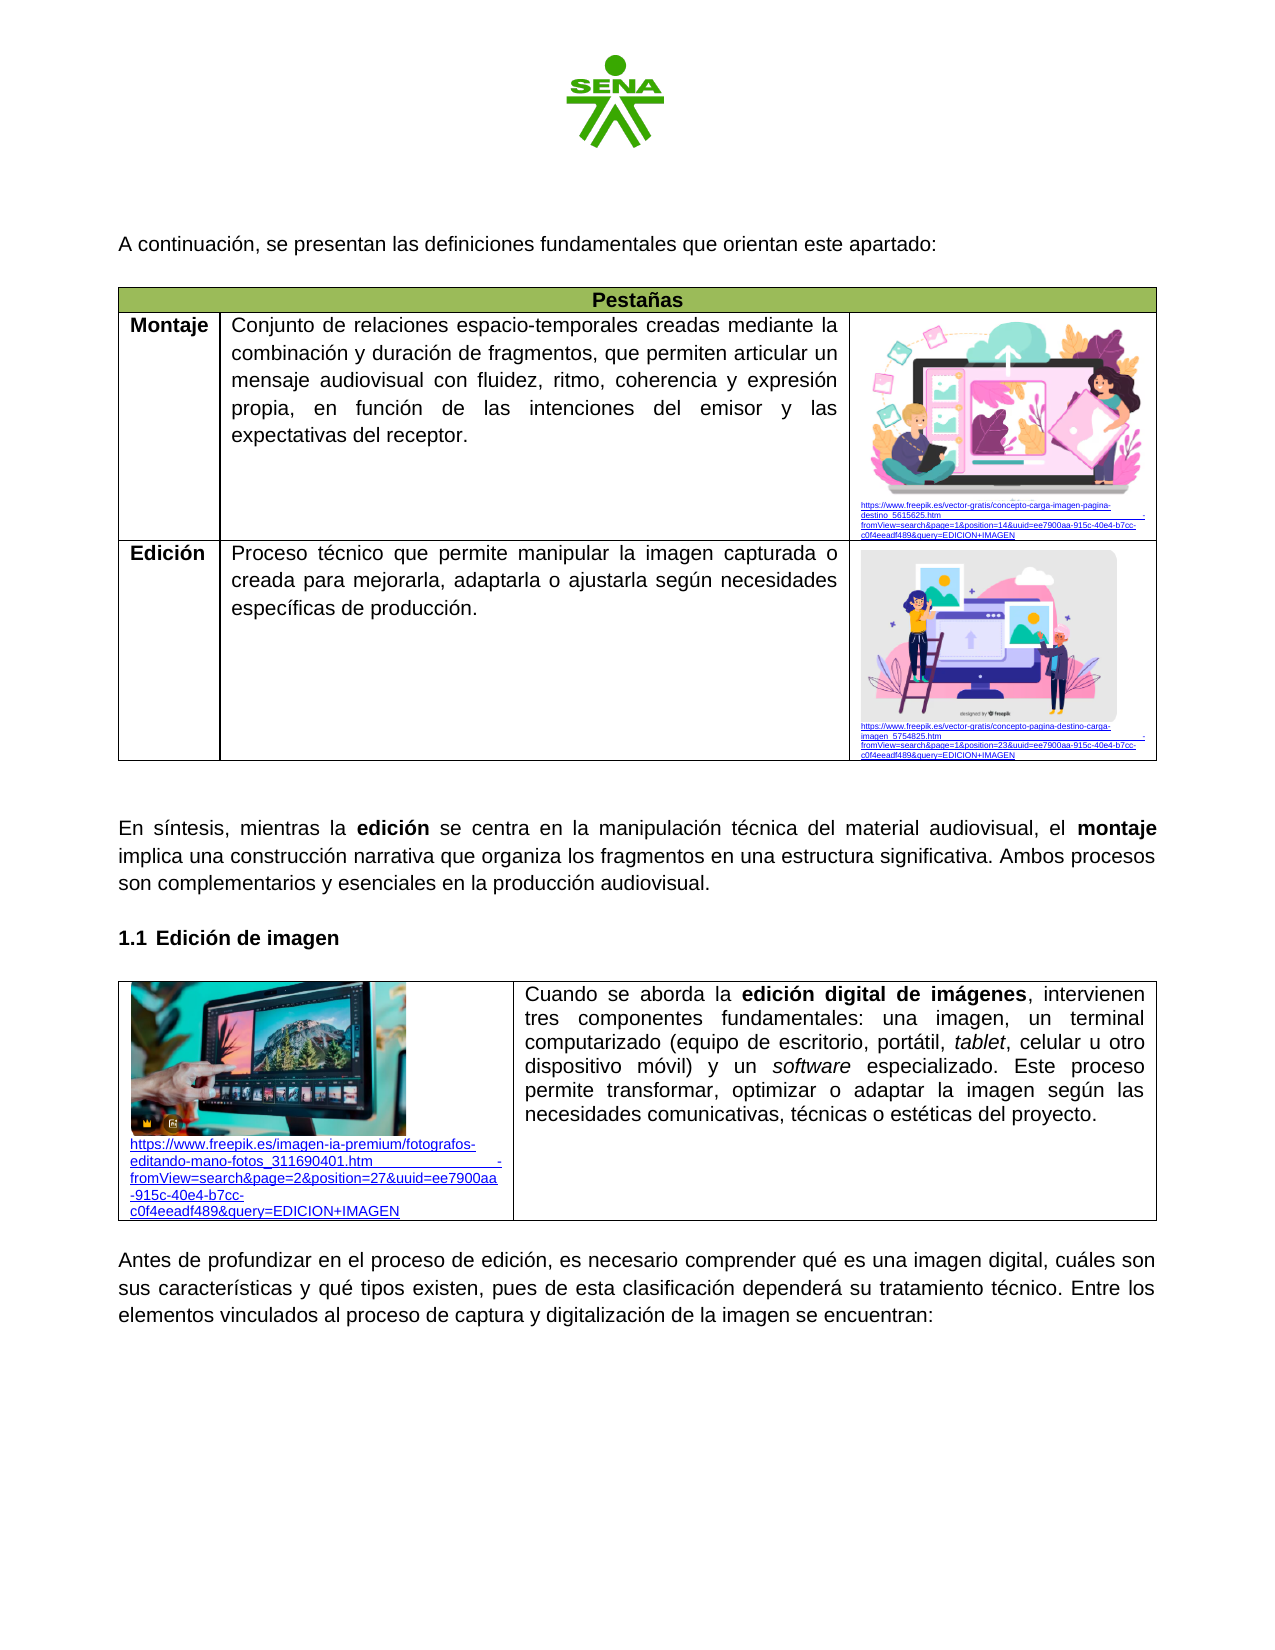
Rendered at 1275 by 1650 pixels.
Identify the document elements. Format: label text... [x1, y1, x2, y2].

table_cell Proceso técnico que permite manipular la imagen capturada o creada para mejorarla, adaptarla o ajustarla según necesidades específicas de producción. [221, 541, 849, 760]
table_header Pestañas [119, 288, 1156, 312]
table_cell https://www.freepik.es/vector-gratis/concepto-carga-imagen-pagina-destino_5615625.htm - fromView=search&page=1&position=14&uuid=ee7900aa-915c-40e4-b7cc-c0f4eeadf489&query=EDICION+IMAGEN [850, 313, 1156, 540]
table_cell Conjunto de relaciones espacio-temporales creadas mediante la combinación y duración de fragmentos, que permiten articular un mensaje audiovisual con fluidez, ritmo, coherencia y expresión propia, en función de las intenciones del emisor y las expectativas del receptor. [221, 313, 849, 540]
picture [566, 55, 664, 148]
table_cell https://www.freepik.es/vector-gratis/concepto-pagina-destino-carga-imagen_5754825.htm - fromView=search&page=1&position=23&uuid=ee7900aa-915c-40e4-b7cc-c0f4eeadf489&query=EDICION+IMAGEN [850, 541, 1156, 760]
picture [129, 982, 407, 1136]
table_header Cuando se aborda la edición digital de imágenes, intervienen tres componentes fundamentales: una imagen, un terminal computarizado (equipo de escritorio, portátil, tablet, celular u otro dispositivo móvil) y un software especializado. Este proceso permite transformar, optimizar o adaptar la imagen según las necesidades comunicativas, técnicas o estéticas del proyecto. [514, 982, 1156, 1220]
table_header https://www.freepik.es/imagen-ia-premium/fotografos-editando-mano-fotos_311690401.htm - fromView=search&page=2&position=27&uuid=ee7900aa-915c-40e4-b7cc-c0f4eeadf489&query=EDICION+IMAGEN [119, 982, 513, 1220]
table_cell Montaje [119, 313, 219, 540]
text A continuación, se presentan las definiciones fundamentales que orientan este apartado: [118, 232, 1157, 256]
text En síntesis, mientras la edición se centra en la manipulación técnica del material audiovisual, el montaje implica una construcción narrativa que organiza los fragmentos en una estructura significativa. Ambos procesos son complementarios y esenciales en la producción audiovisual. [118, 816, 1157, 895]
picture [860, 313, 1145, 501]
table_cell Edición [119, 541, 219, 760]
picture [860, 550, 1121, 722]
text Antes de profundizar en el proceso de edición, es necesario comprender qué es una imagen digital, cuáles son sus características y qué tipos existen, pues de esta clasificación dependerá su tratamiento técnico. Entre los elementos vinculados al proceso de captura y digitalización de la imagen se encuentran: [118, 1248, 1157, 1327]
list Edición de imagen [118, 926, 1157, 950]
